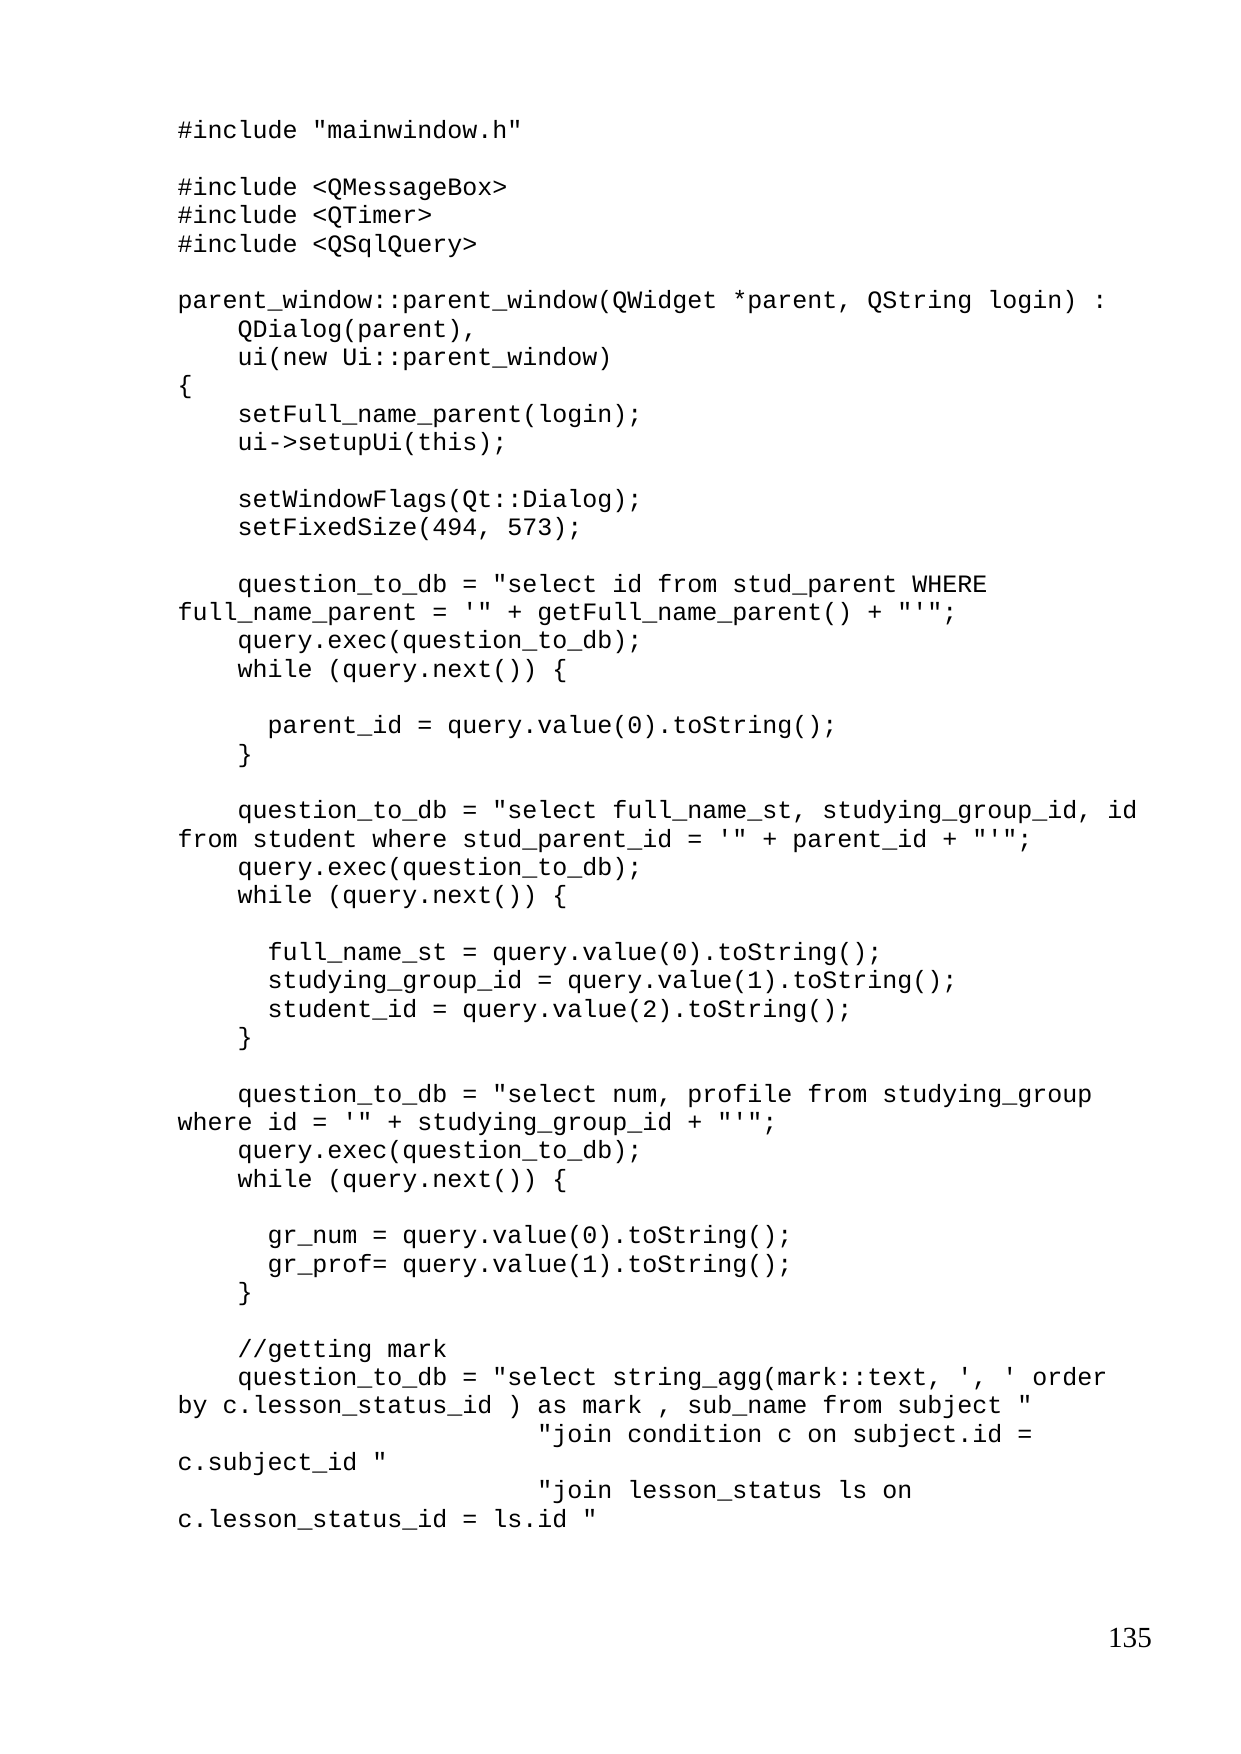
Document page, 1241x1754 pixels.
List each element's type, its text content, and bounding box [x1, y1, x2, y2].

text question_to_db = "select num, profile from studying_group where id = '" + studying_group_id + "'"; [177, 1081, 1152, 1138]
text while (query.next()) { [177, 1166, 1152, 1195]
text setFixedSize(494, 573); [177, 515, 1152, 543]
text student_id = query.value(2).toString(); [177, 996, 1152, 1025]
text #include <QSqlQuery> [177, 231, 1152, 260]
text parent_id = query.value(0).toString(); [177, 713, 1152, 741]
text question_to_db = "select string_agg(mark::text, ', ' order by c.lesson_status_id ) as mark , sub_name from subject " [177, 1365, 1152, 1421]
text gr_num = query.value(0).toString(); [177, 1223, 1152, 1251]
text } [177, 1025, 1152, 1053]
text while (query.next()) { [177, 656, 1152, 685]
text full_name_st = query.value(0).toString(); [177, 940, 1152, 968]
text #include "mainwindow.h" [177, 118, 1152, 146]
text ui(new Ui::parent_window) [177, 345, 1152, 373]
text question_to_db = "select id from stud_parent WHERE full_name_parent = '" + getFull_name_parent() + "'"; [177, 571, 1152, 628]
text query.exec(question_to_db); [177, 1138, 1152, 1166]
text studying_group_id = query.value(1).toString(); [177, 968, 1152, 996]
text query.exec(question_to_db); [177, 855, 1152, 883]
text gr_prof= query.value(1).toString(); [177, 1251, 1152, 1280]
text query.exec(question_to_db); [177, 628, 1152, 656]
text QDialog(parent), [177, 316, 1152, 345]
text } [177, 741, 1152, 770]
text { [177, 373, 1152, 401]
text "join condition c on subject.id = c.subject_id " [177, 1421, 1152, 1478]
text setWindowFlags(Qt::Dialog); [177, 486, 1152, 515]
text } [177, 1280, 1152, 1308]
text setFull_name_parent(login); [177, 401, 1152, 430]
text #include <QMessageBox> [177, 175, 1152, 203]
text parent_window::parent_window(QWidget *parent, QString login) : [177, 288, 1152, 316]
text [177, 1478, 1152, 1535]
text //getting mark [177, 1336, 1152, 1365]
text #include <QTimer> [177, 203, 1152, 231]
text while (query.next()) { [177, 883, 1152, 911]
text question_to_db = "select full_name_st, studying_group_id, id from student where stud_parent_id = '" + parent_id + "'"; [177, 798, 1152, 855]
text ui->setupUi(this); [177, 430, 1152, 458]
